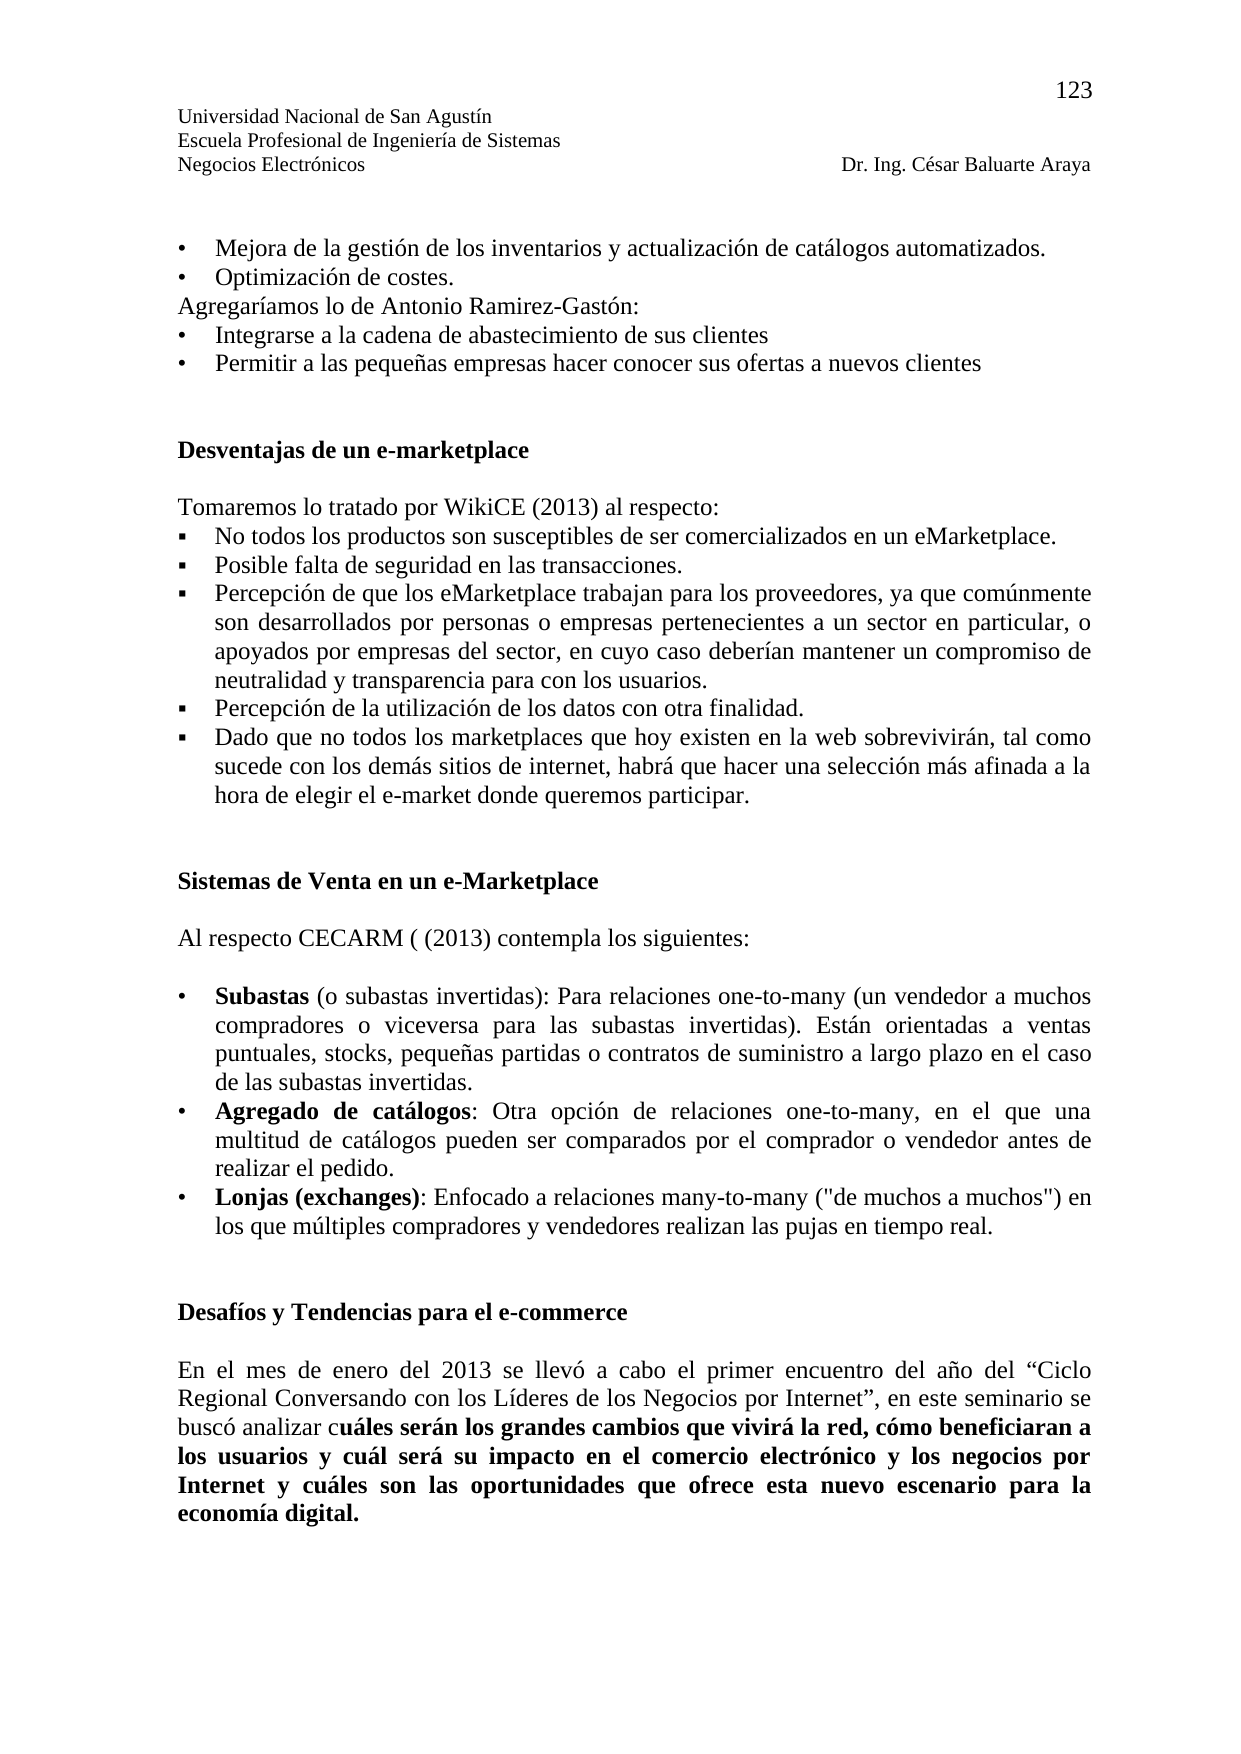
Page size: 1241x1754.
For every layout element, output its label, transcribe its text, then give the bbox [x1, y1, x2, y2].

text En el mes de enero del 2013 se llevó a cabo el primer encuentro del año del “Ciclo Regional Conversando con los Líderes de los Negocios por Internet”, en este seminario se buscó analizar cuáles serán los grandes cambios que vivirá la red, cómo beneficiaran a los usuarios y cuál será su impacto en el comercio electrónico y los negocios por Internet y cuáles son las oportunidades que ofrece esta nuevo escenario para la economía digital. [177, 1355, 1092, 1527]
list Subastas (o subastas invertidas): Para relaciones one-to-many (un vendedor a muchos compradores o viceversa para las subastas invertidas). Están orientadas a ventas puntuales, stocks, pequeñas partidas o contratos de suministro a largo plazo en el caso de las subastas invertidas. [177, 981, 1092, 1096]
text Al respecto CECARM ( (2013) contempla los siguientes: [177, 923, 1092, 952]
list No todos los productos son susceptibles de ser comercializados en un eMarketplace. [177, 521, 1092, 550]
text Sistemas de Venta en un e-Marketplace [177, 866, 1092, 895]
text Desafíos y Tendencias para el e-commerce [177, 1297, 1092, 1326]
text Tomaremos lo tratado por WikiCE (2013) al respecto: [177, 492, 1092, 521]
list Integrarse a la cadena de abastecimiento de sus clientes [177, 320, 1092, 348]
list Optimización de costes. [177, 262, 1092, 291]
text Desventajas de un e-marketplace [177, 435, 1092, 463]
text Agregaríamos lo de Antonio Ramirez-Gastón: [177, 291, 1092, 320]
list Percepción de la utilización de los datos con otra finalidad. [177, 693, 1092, 722]
list Dado que no todos los marketplaces que hoy existen en la web sobrevivirán, tal como sucede con los demás sitios de internet, habrá que hacer una selección más afinada a la hora de elegir el e-market donde queremos participar. [177, 722, 1092, 808]
list Lonjas (exchanges): Enfocado a relaciones many-to-many ("de muchos a muchos") en los que múltiples compradores y vendedores realizan las pujas en tiempo real. [177, 1182, 1092, 1240]
list Mejora de la gestión de los inventarios y actualización de catálogos automatizados. [177, 233, 1092, 262]
list Percepción de que los eMarketplace trabajan para los proveedores, ya que comúnmente son desarrollados por personas o empresas pertenecientes a un sector en particular, o apoyados por empresas del sector, en cuyo caso deberían mantener un compromiso de neutralidad y transparencia para con los usuarios. [177, 578, 1092, 693]
list Agregado de catálogos: Otra opción de relaciones one-to-many, en el que una multitud de catálogos pueden ser comparados por el comprador o vendedor antes de realizar el pedido. [177, 1096, 1092, 1182]
list Posible falta de seguridad en las transacciones. [177, 550, 1092, 578]
list Permitir a las pequeñas empresas hacer conocer sus ofertas a nuevos clientes [177, 348, 1092, 377]
